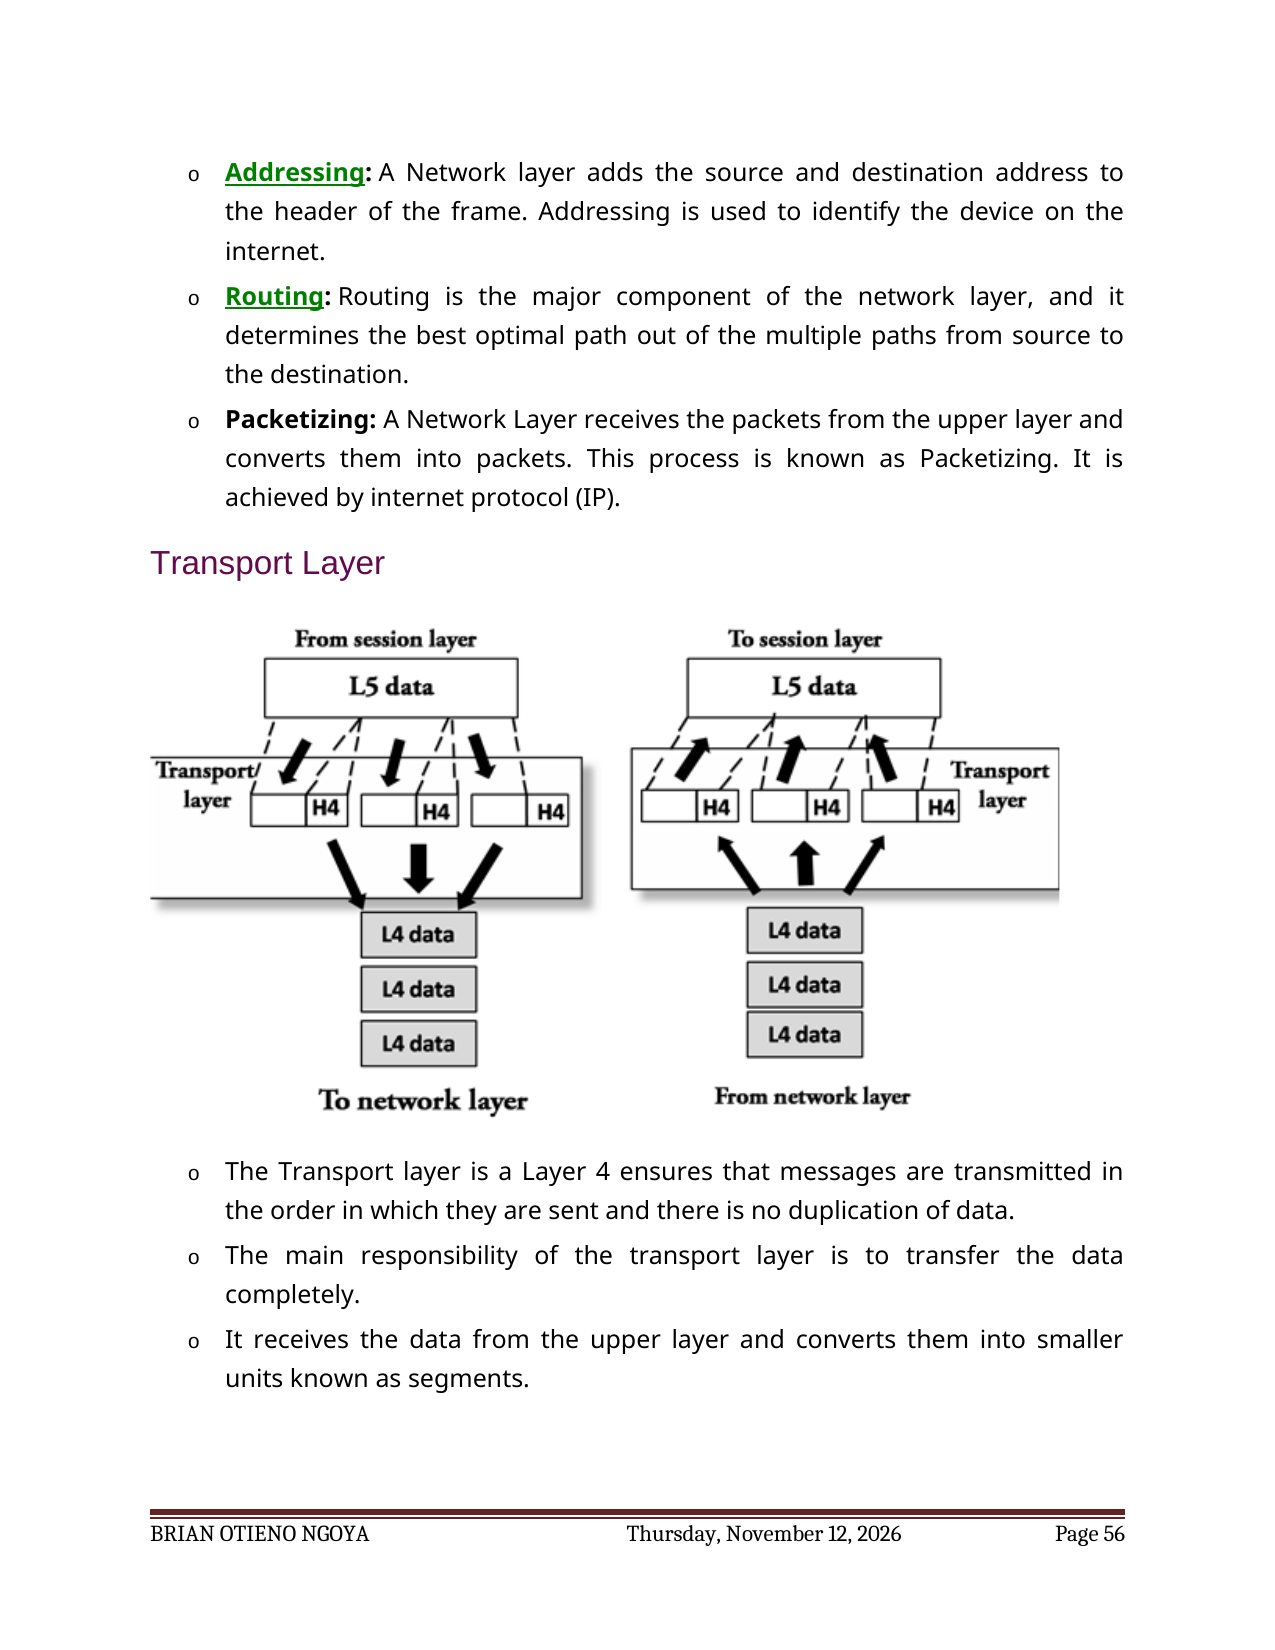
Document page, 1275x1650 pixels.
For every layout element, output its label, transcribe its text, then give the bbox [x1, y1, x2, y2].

list Routing: Routing is the major component of the network layer, and it determines the best optimal path out of the multiple paths from source to the destination. [187, 273, 1125, 391]
list The Transport layer is a Layer 4 ensures that messages are transmitted in the order in which they are sent and there is no duplication of data. [187, 1148, 1125, 1226]
list It receives the data from the upper layer and converts them into smaller units known as segments. [187, 1317, 1125, 1395]
list Packetizing: A Network Layer receives the packets from the upper layer and converts them into packets. This process is known as Packetizing. It is achieved by internet protocol (IP). [187, 397, 1125, 514]
list The main responsibility of the transport layer is to transfer the data completely. [187, 1233, 1125, 1311]
list Addressing: A Network layer adds the source and destination address to the header of the frame. Addressing is used to identify the device on the internet. [187, 150, 1125, 267]
text Transport Layer [150, 543, 1125, 582]
picture [150, 610, 1060, 1142]
